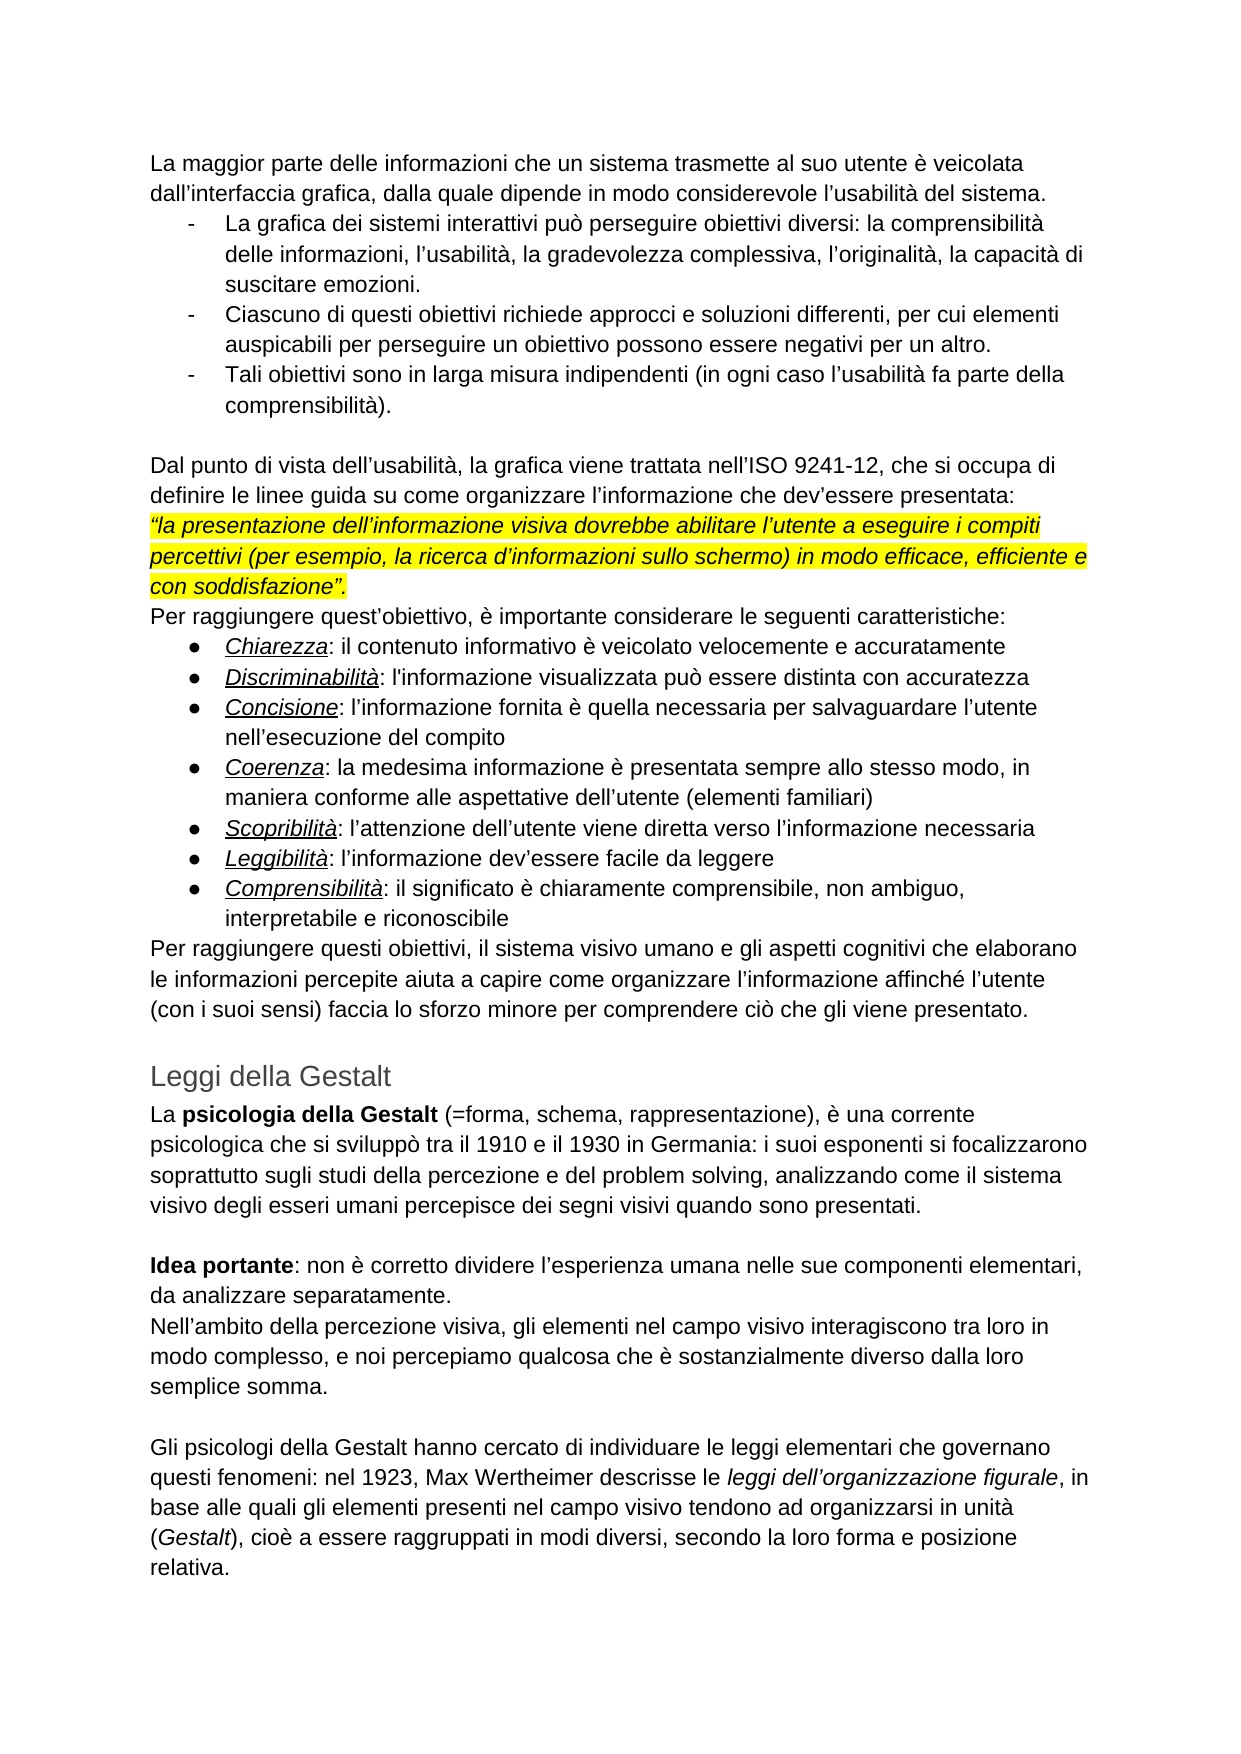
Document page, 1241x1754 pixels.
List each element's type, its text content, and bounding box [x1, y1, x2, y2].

text Per raggiungere quest’obiettivo, è importante considerare le seguenti caratteristiche: [150, 603, 1090, 629]
list Chiarezza: il contenuto informativo è veicolato velocemente e accuratamente [187, 633, 1090, 660]
list La grafica dei sistemi interattivi può perseguire obiettivi diversi: la comprensibilità delle informazioni, l’usabilità, la gradevolezza complessiva, l’originalità, la capacità di suscitare emozioni. [187, 210, 1090, 297]
list Tali obiettivi sono in larga misura indipendenti (in ogni caso l’usabilità fa parte della comprensibilità). [187, 361, 1090, 418]
list Comprensibilità: il significato è chiaramente comprensibile, non ambiguo, interpretabile e riconoscibile [187, 875, 1090, 932]
list Concisione: l’informazione fornita è quella necessaria per salvaguardare l’utente nell’esecuzione del compito [187, 694, 1090, 750]
list Discriminabilità: l'informazione visualizzata può essere distinta con accuratezza [187, 663, 1090, 690]
list Ciascuno di questi obiettivi richiede approcci e soluzioni differenti, per cui elementi auspicabili per perseguire un obiettivo possono essere negativi per un altro. [187, 301, 1090, 358]
text Dal punto di vista dell’usabilità, la grafica viene trattata nell’ISO 9241-12, che si occupa di definire le linee guida su come organizzare l’informazione che dev’essere presentata: [150, 452, 1090, 509]
text Gli psicologi della Gestalt hanno cercato di individuare le leggi elementari che governano questi fenomeni: nel 1923, Max Wertheimer descrisse le leggi dell’organizzazione figurale, in base alle quali gli elementi presenti nel campo visivo tendono ad organizzarsi in unità (Gestalt), cioè a essere raggruppati in modi diversi, secondo la loro forma e posizione relativa. [150, 1433, 1090, 1581]
text Nell’ambito della percezione visiva, gli elementi nel campo visivo interagiscono tra loro in modo complesso, e noi percepiamo qualcosa che è sostanzialmente diverso dalla loro semplice somma. [150, 1313, 1090, 1399]
subtitle Leggi della Gestalt [150, 1059, 1090, 1093]
text “la presentazione dell’informazione visiva dovrebbe abilitare l’utente a eseguire i compiti percettivi (per esempio, la ricerca d’informazioni sullo schermo) in modo efficace, efficiente e con soddisfazione”. [150, 512, 1090, 599]
text La psicologia della Gestalt (=forma, schema, rappresentazione), è una corrente psicologica che si sviluppò tra il 1910 e il 1930 in Germania: i suoi esponenti si focalizzarono soprattutto sugli studi della percezione e del problem solving, analizzando come il sistema visivo degli esseri umani percepisce dei segni visivi quando sono presentati. [150, 1101, 1090, 1218]
list Coerenza: la medesima informazione è presentata sempre allo stesso modo, in maniera conforme alle aspettative dell’utente (elementi familiari) [187, 754, 1090, 811]
text Idea portante: non è corretto dividere l’esperienza umana nelle sue componenti elementari, da analizzare separatamente. [150, 1252, 1090, 1309]
text La maggior parte delle informazioni che un sistema trasmette al suo utente è veicolata dall’interfaccia grafica, dalla quale dipende in modo considerevole l’usabilità del sistema. [150, 150, 1090, 207]
list Leggibilità: l’informazione dev’essere facile da leggere [187, 845, 1090, 871]
list Scopribilità: l’attenzione dell’utente viene diretta verso l’informazione necessaria [187, 814, 1090, 841]
text Per raggiungere questi obiettivi, il sistema visivo umano e gli aspetti cognitivi che elaborano le informazioni percepite aiuta a capire come organizzare l’informazione affinché l’utente (con i suoi sensi) faccia lo sforzo minore per comprendere ciò che gli viene presentato. [150, 935, 1090, 1022]
